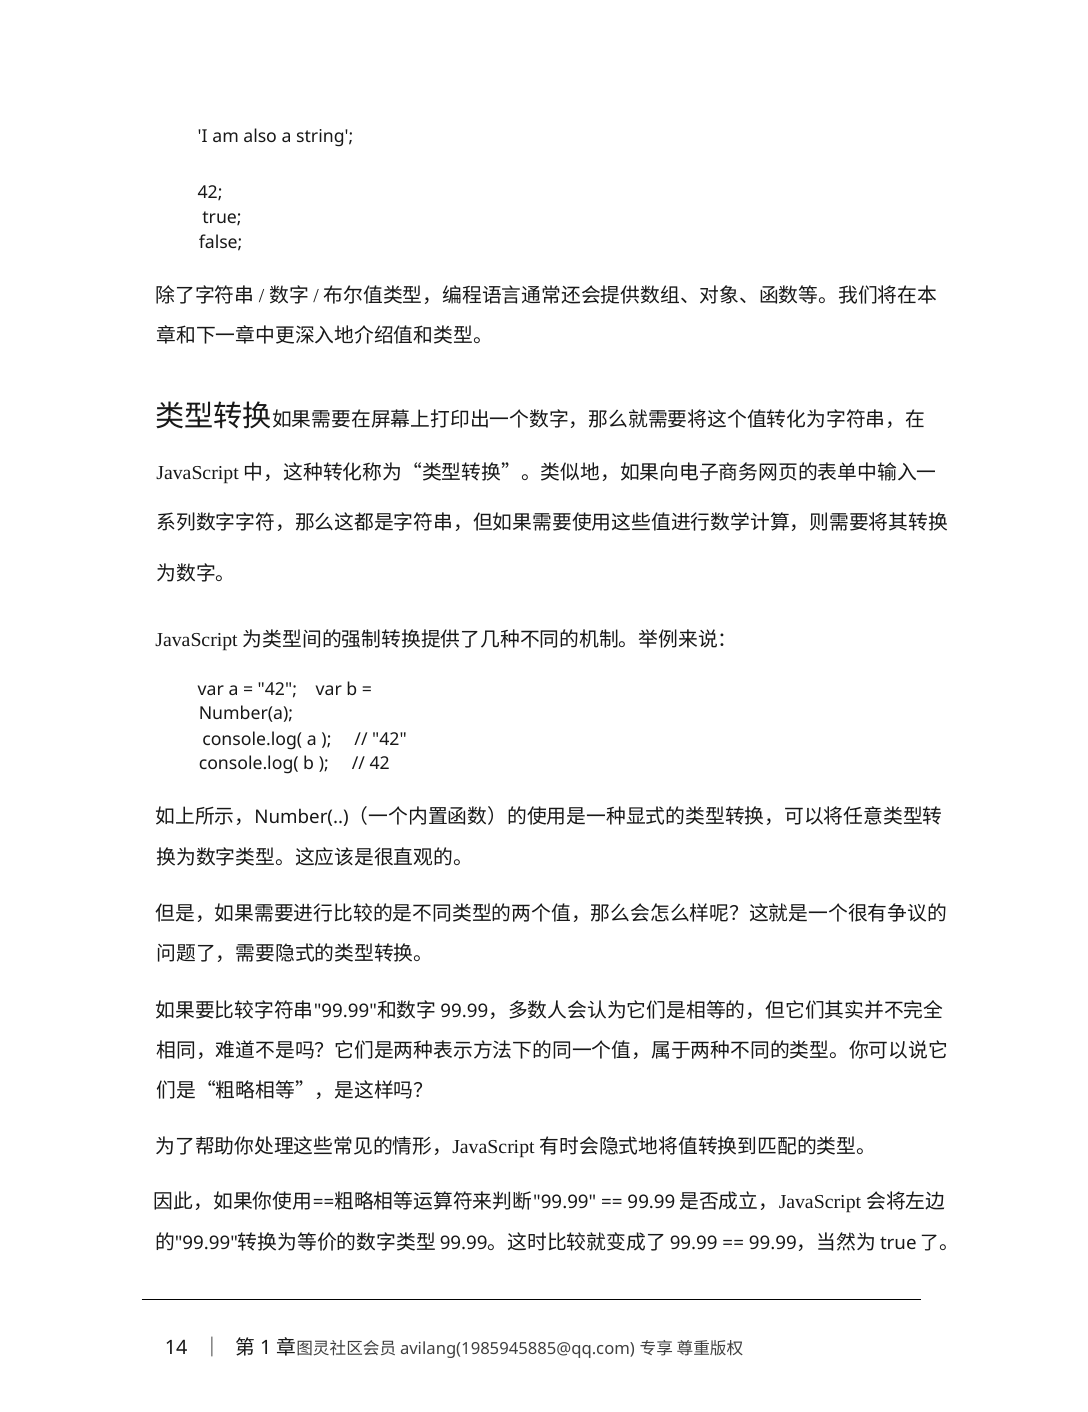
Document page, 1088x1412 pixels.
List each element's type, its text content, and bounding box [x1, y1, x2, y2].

text JavaScript 为类型间的强制转换提供了几种不同的机制。举例来说： [155, 623, 955, 652]
text 为了帮助你处理这些常见的情形，JavaScript 有时会隐式地将值转换到匹配的类型。 [155, 1131, 955, 1159]
text 除了字符串 / 数字 / 布尔值类型，编程语言通常还会提供数组、对象、函数等。我们将在本章和下一章中更深入地介绍值和类型。 [155, 279, 955, 348]
text 如果要比较字符串"99.99"和数字99.99，多数人会认为它们是相等的，但它们其实并不完全相同，难道不是吗？它们是两种表示方法下的同一个值，属于两种不同的类型。你可以说它们是“粗略相等”，是这样吗？ [155, 994, 955, 1103]
text 'I am also a string'; [197, 124, 768, 148]
text console.log( a ); // "42" console.log( b ); // 42 [197, 726, 466, 775]
text 42; [197, 179, 768, 203]
text 但是，如果需要进行比较的是不同类型的两个值，那么会怎么样呢？这就是一个很有争议的问题了，需要隐式的类型转换。 [155, 897, 955, 966]
text true; false; [197, 205, 262, 254]
text var a = "42"; var b = Number(a); [197, 676, 386, 725]
text 如上所示，Number(..)（一个内置函数）的使用是一种显式的类型转换，可以将任意类型转换为数字类型。这应该是很直观的。 [155, 801, 955, 870]
text 类型转换如果需要在屏幕上打印出一个数字，那么就需要将这个值转化为字符串，在 JavaScript 中，这种转化称为“类型转换”。类似地，如果向电子商务网页的表单中输入一系列数字字符，那么这都是字符串，但如果需要使用这些值进行数学计算，则需要将其转换为数字。 [155, 393, 955, 586]
text 因此，如果你使用==粗略相等运算符来判断"99.99" == 99.99是否成立，JavaScript 会将左边的"99.99"转换为等价的数字类型99.99。这时比较就变成了99.99 == 99.99，当然为true了。 [154, 1186, 946, 1255]
